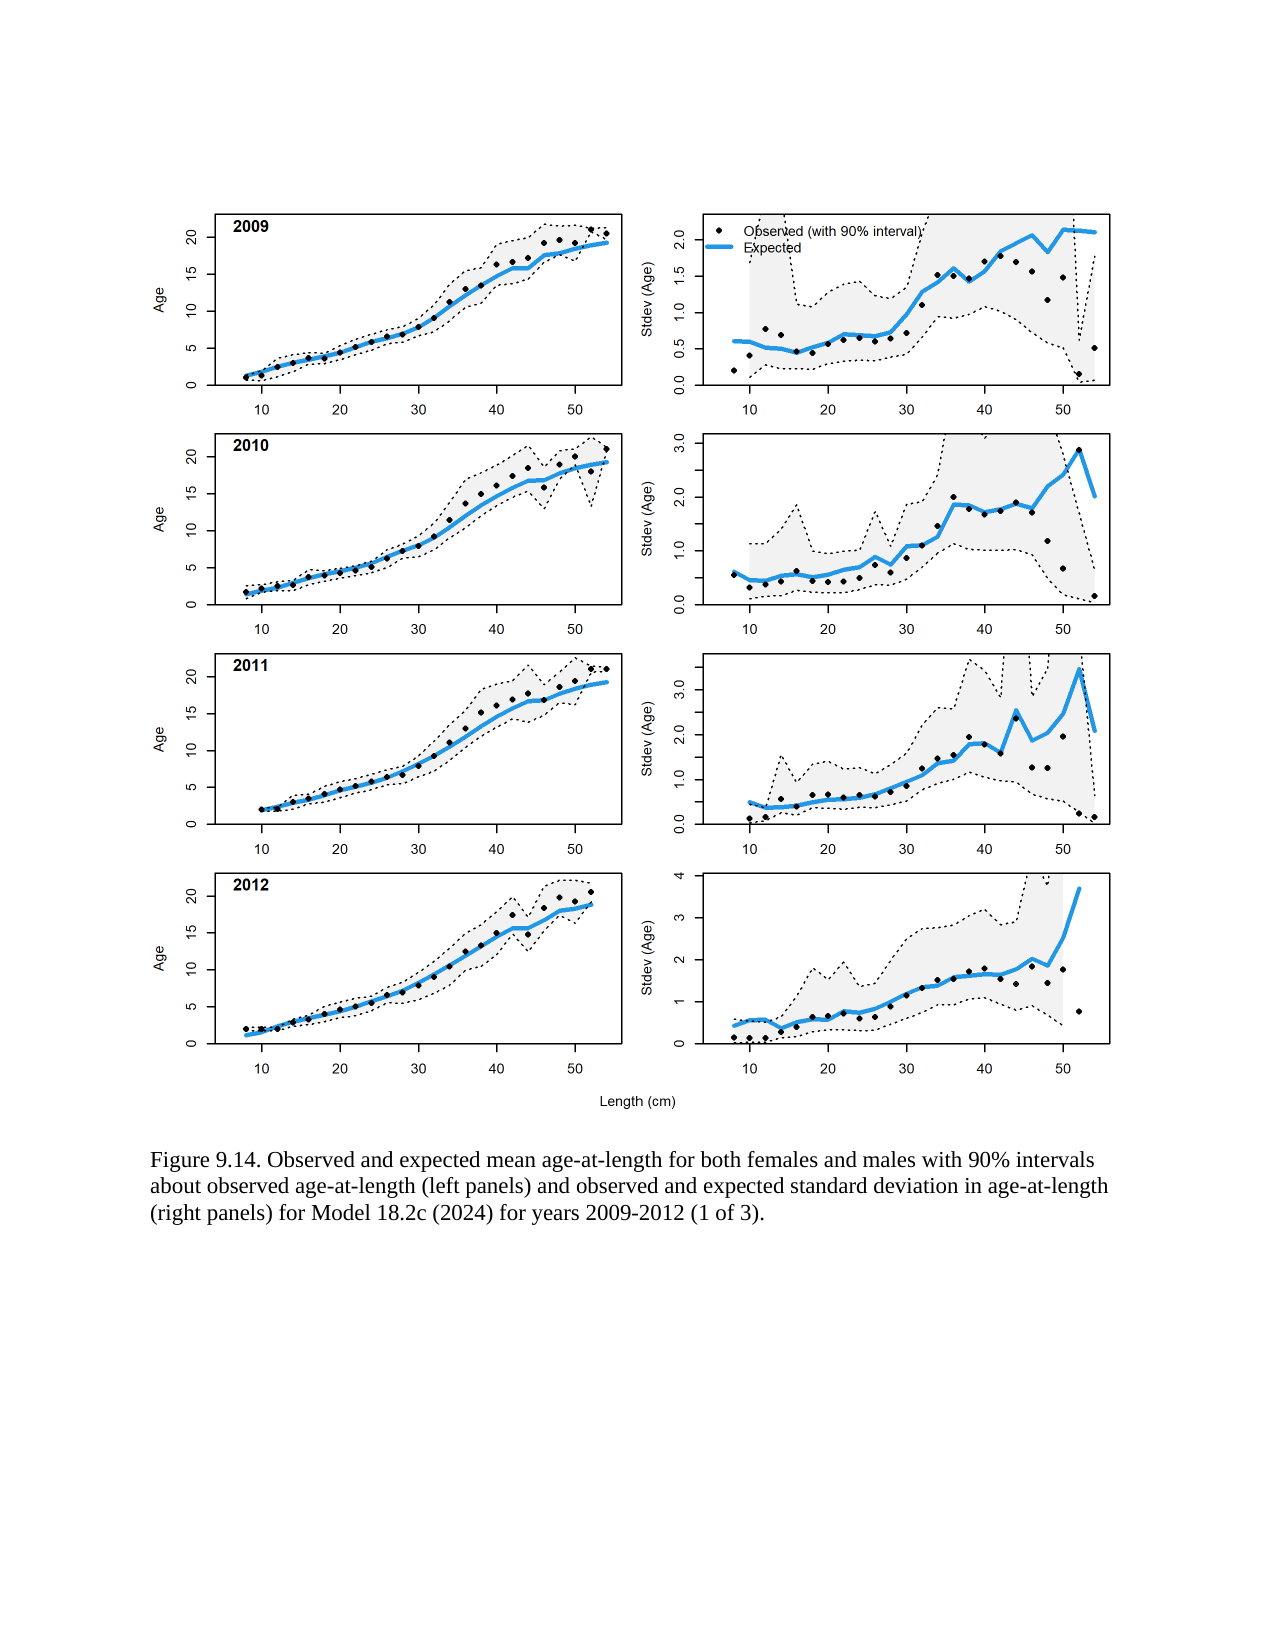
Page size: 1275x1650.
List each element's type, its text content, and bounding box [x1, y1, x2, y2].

picture [150, 150, 1125, 1125]
text Figure 9.14. Observed and expected mean age-at-length for both females and males with 90% intervals about observed age-at-length (left panels) and observed and expected standard deviation in age-at-length (right panels) for Model 18.2c (2024) for years 2009-2012 (1 of 3). [150, 1146, 1125, 1225]
